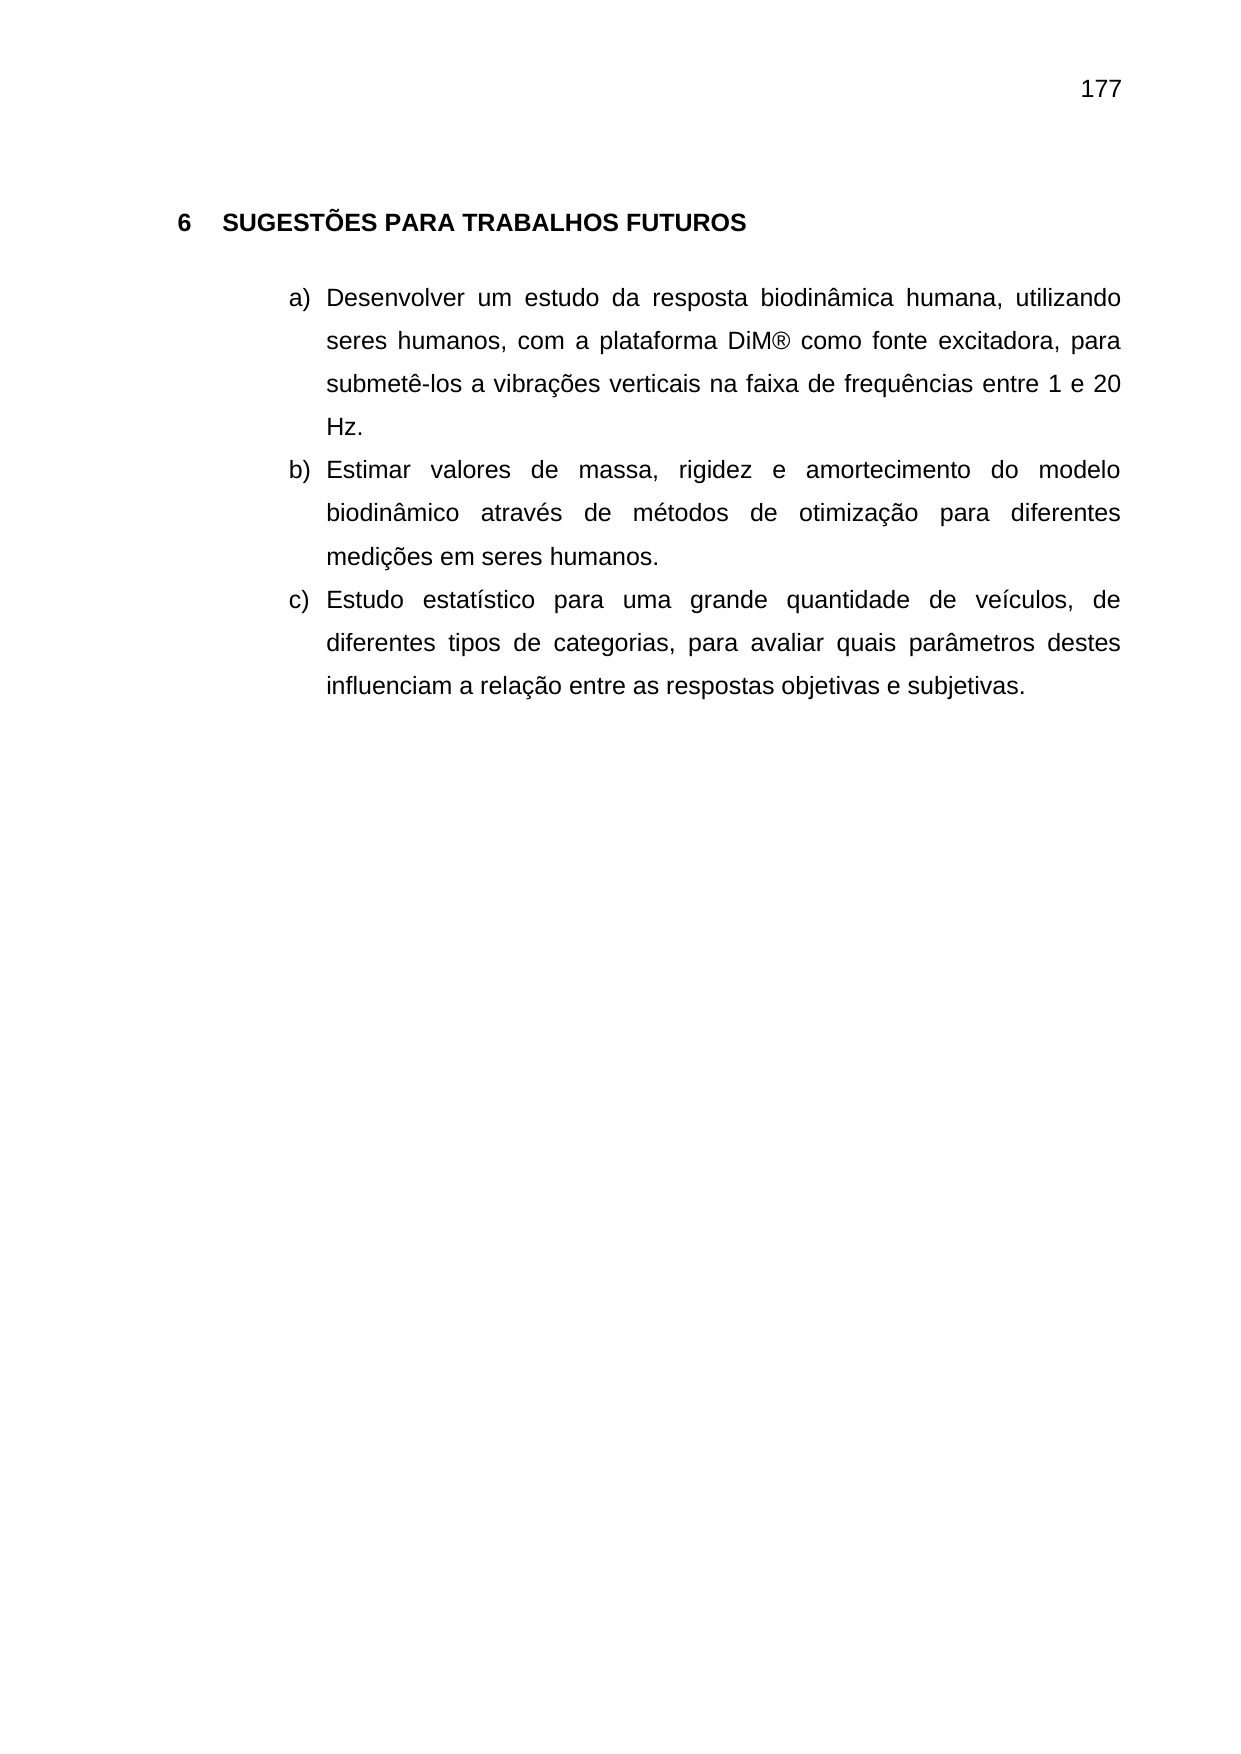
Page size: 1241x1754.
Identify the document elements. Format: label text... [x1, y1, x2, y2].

list Desenvolver um estudo da resposta biodinâmica humana, utilizando seres humanos, com a plataforma DiM® como fonte excitadora, para submetê-los a vibrações verticais na faixa de frequências entre 1 e 20 Hz. [288, 283, 1122, 441]
list Estudo estatístico para uma grande quantidade de veículos, de diferentes tipos de categorias, para avaliar quais parâmetros destes influenciam a relação entre as respostas objetivas e subjetivas. [288, 585, 1122, 700]
list Estimar valores de massa, rigidez e amortecimento do modelo biodinâmico através de métodos de otimização para diferentes medições em seres humanos. [288, 455, 1122, 570]
subtitle SugestÕES para trabalhos futuros [177, 208, 1122, 237]
